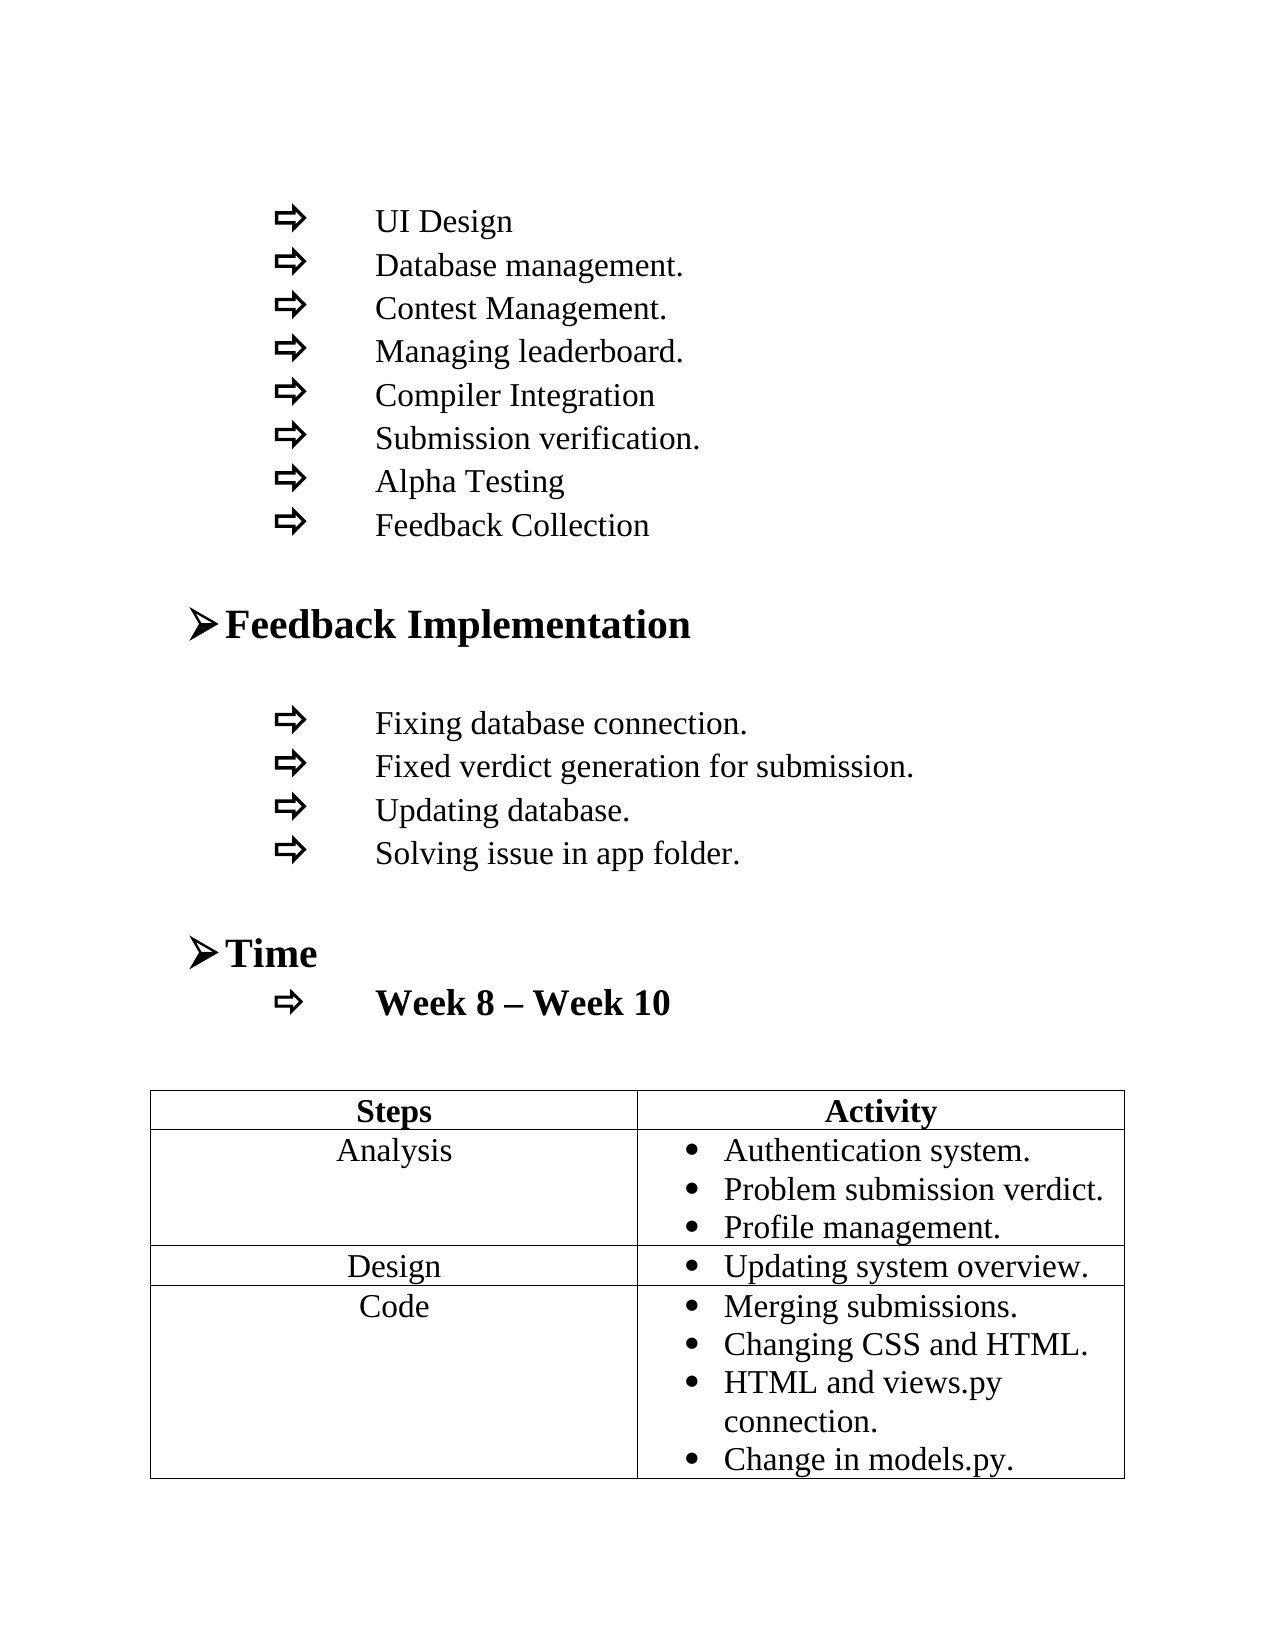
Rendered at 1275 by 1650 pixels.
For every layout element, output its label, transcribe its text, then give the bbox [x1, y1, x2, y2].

table_cell Code [151, 1286, 637, 1477]
list Compiler Integration [272, 375, 1125, 415]
table_header Activity [638, 1091, 1124, 1129]
list Time [187, 928, 1125, 976]
list Database management. [272, 245, 1125, 285]
list Feedback Collection [272, 505, 1125, 545]
table_cell Updating system overview. [638, 1246, 1124, 1285]
list Solving issue in app folder. [272, 833, 1125, 874]
list Fixing database connection. [272, 703, 1125, 744]
list Submission verification. [272, 418, 1125, 458]
list Alpha Testing [272, 462, 1125, 502]
table_cell Analysis [151, 1130, 637, 1245]
table_cell Merging submissions. Changing CSS and HTML. HTML and views.py connection. Change in models.py. [638, 1286, 1124, 1477]
table_header Steps [151, 1091, 637, 1129]
list Fixed verdict generation for submission. [272, 747, 1125, 787]
list Managing leaderboard. [272, 332, 1125, 372]
table_cell Authentication system. Problem submission verdict. Profile management. [638, 1130, 1124, 1245]
list Updating database. [272, 790, 1125, 830]
list Week 8 – Week 10 [272, 980, 1125, 1023]
list Contest Management. [272, 288, 1125, 328]
table_cell Design [151, 1246, 637, 1285]
list Feedback Implementation [187, 600, 1125, 648]
list UI Design [272, 202, 1125, 242]
